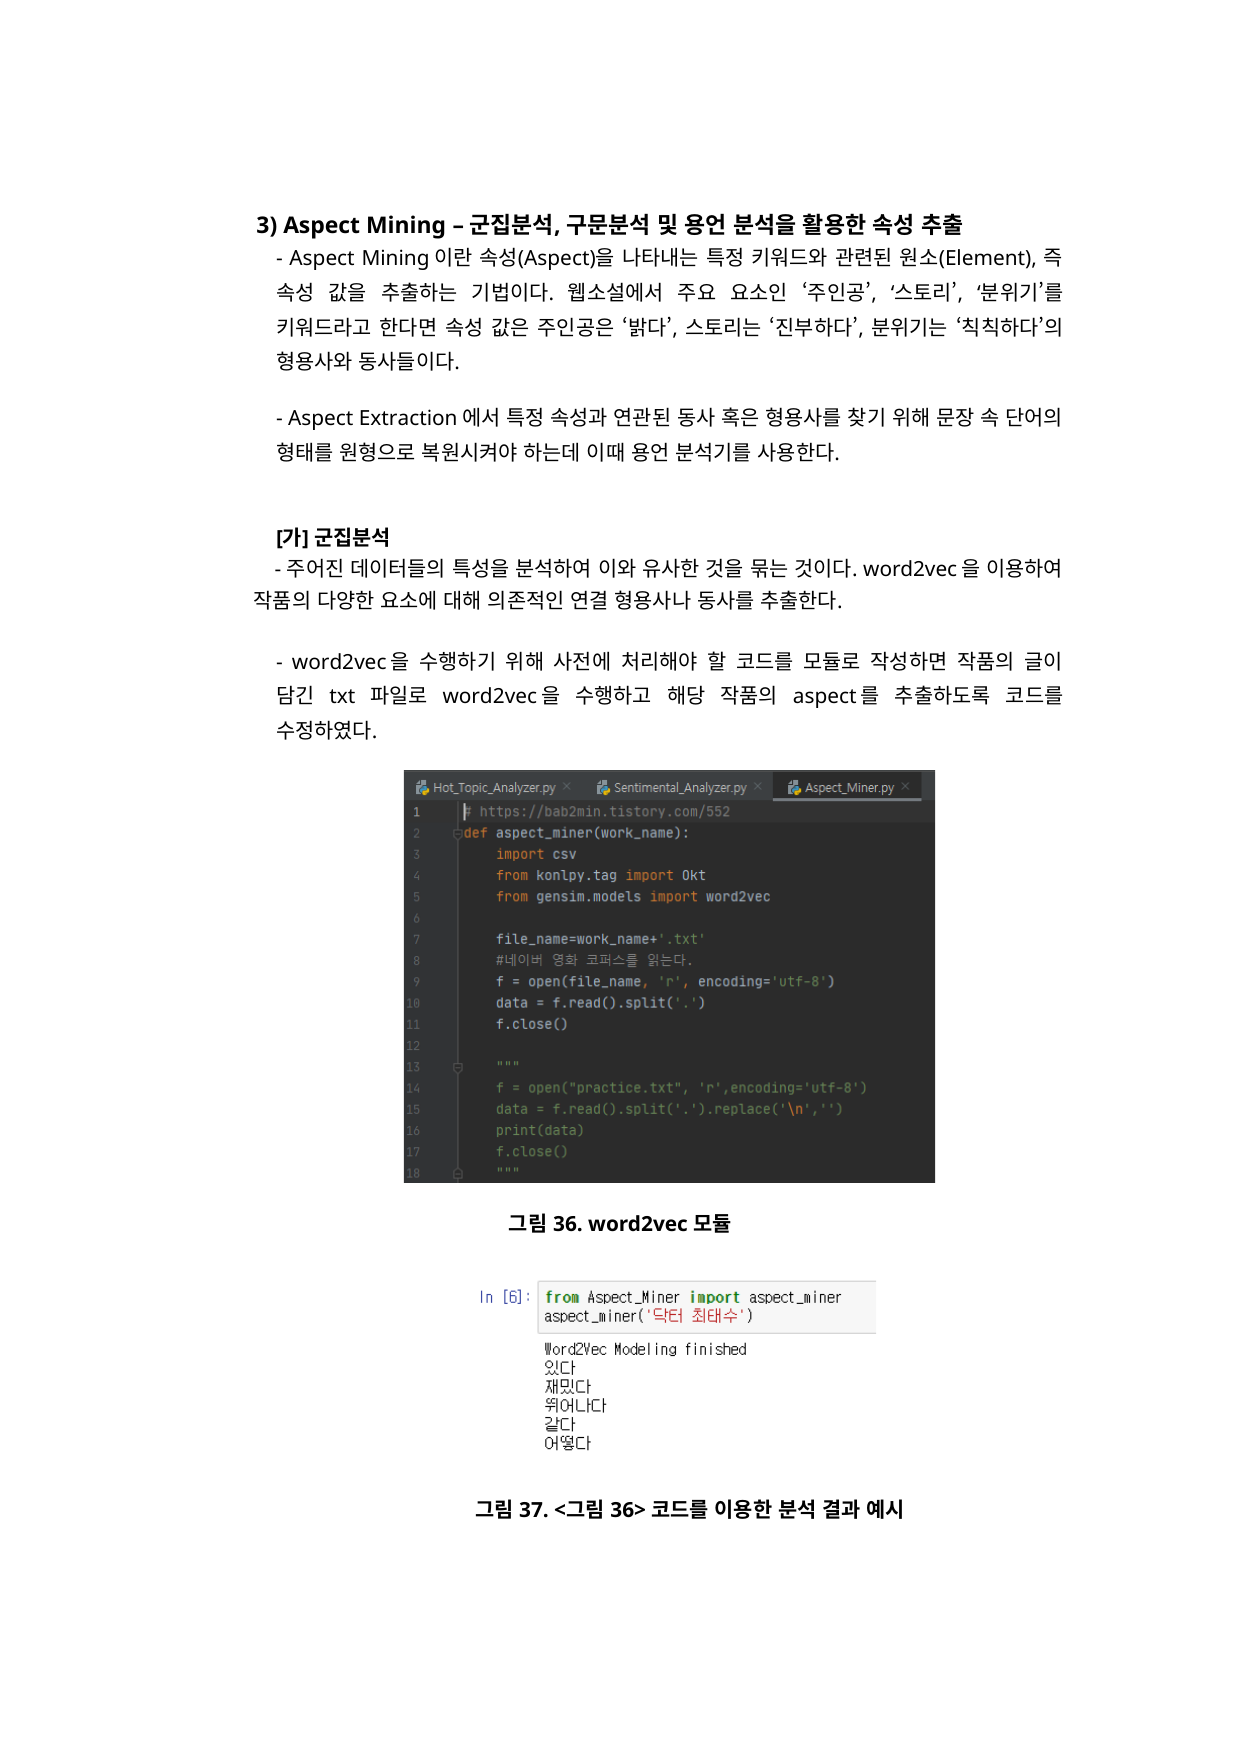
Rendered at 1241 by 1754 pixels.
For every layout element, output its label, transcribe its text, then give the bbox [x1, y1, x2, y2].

text - 주어진 데이터들의 특성을 분석하여 이와 유사한 것을 묶는 것이다. word2vec을 이용하여 작품의 다양한 요소에 대해 의존적인 연결 형용사나 동사를 추출한다. [253, 553, 1063, 614]
text - word2vec을 수행하기 위해 사전에 처리해야 할 코드를 모듈로 작성하면 작품의 글이 담긴 txt 파일로 word2vec을 수행하고 해당 작품의 aspect를 추출하도록 코드를 수정하였다. [276, 645, 1063, 745]
text 그림 37. <그림 36> 코드를 이용한 분석 결과 예시 [295, 1493, 1063, 1523]
picture [462, 1263, 877, 1468]
picture [403, 770, 936, 1183]
text [가] 군집분석 [276, 521, 1063, 551]
text - Aspect Extraction에서 특정 속성과 연관된 동사 혹은 형용사를 찾기 위해 문장 속 단어의 형태를 원형으로 복원시켜야 하는데 이때 용언 분석기를 사용한다. [276, 401, 1063, 466]
text - Aspect Mining이란 속성(Aspect)을 나타내는 특정 키워드와 관련된 원소(Element), 즉 속성 값을 추출하는 기법이다. 웹소설에서 주요 요소인 ‘주인공’, ‘스토리’, ‘분위기’를 키워드라고 한다면 속성 값은 주인공은 ‘밝다’, 스토리는 ‘진부하다’, 분위기는 ‘칙칙하다’의 형용사와 동사들이다. [276, 241, 1063, 376]
text 3) Aspect Mining – 군집분석, 구문분석 및 용언 분석을 활용한 속성 추출 [256, 207, 1063, 240]
